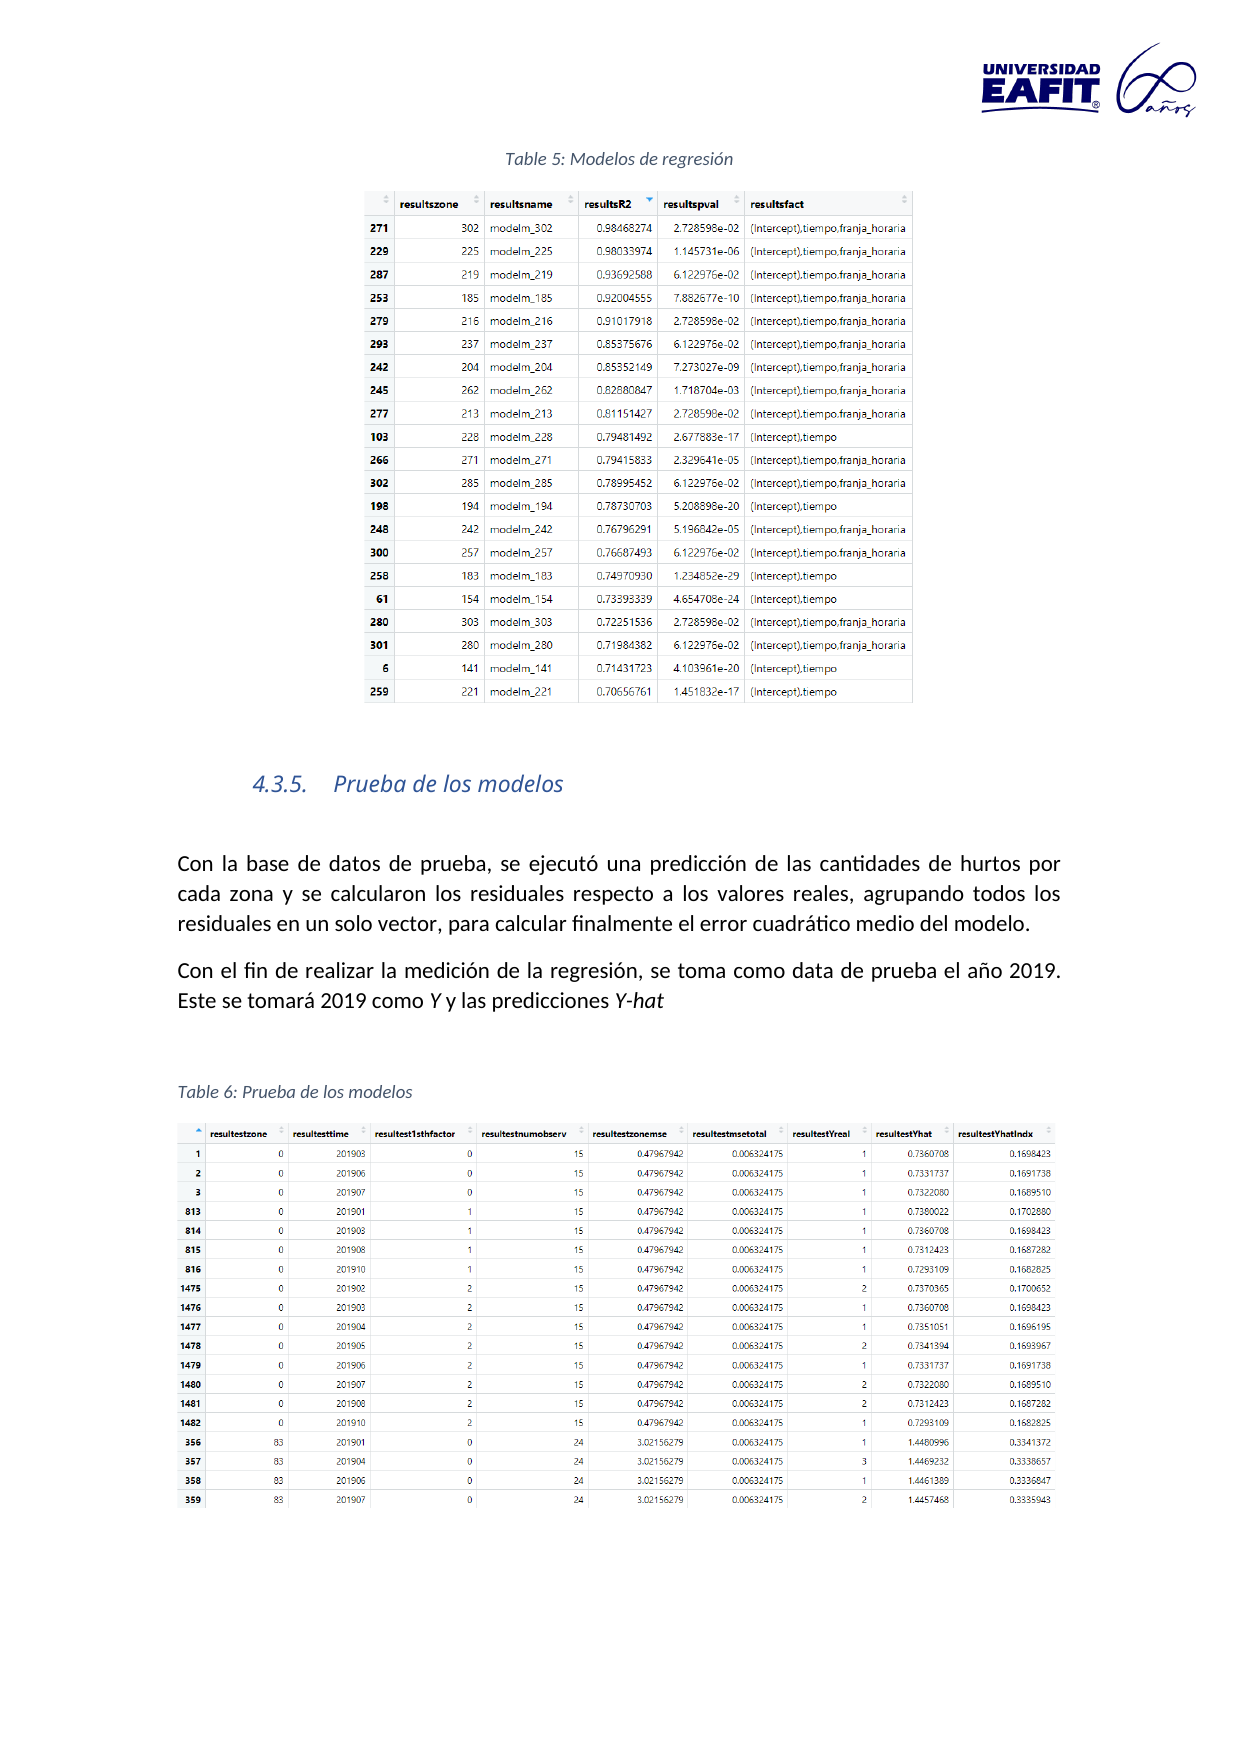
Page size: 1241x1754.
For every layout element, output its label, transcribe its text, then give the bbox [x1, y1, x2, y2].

picture [177, 1123, 1056, 1508]
picture [980, 42, 1198, 131]
text Table 6: Prueba de los modelos [177, 1080, 1063, 1103]
text Con la base de datos de prueba, se ejecutó una predicción de las cantidades de hurtos por cada zona y se calcularon los residuales respecto a los valores reales, agrupando todos los residuales en un solo vector, para calcular finalmente el error cuadrático medio del modelo. [177, 849, 1063, 937]
subtitle Prueba de los modelos [252, 768, 1063, 799]
text Con el fin de realizar la medición de la regresión, se toma como data de prueba el año 2019. Este se tomará 2019 como Y y las predicciones Y-hat [177, 956, 1063, 1014]
picture [364, 191, 914, 703]
